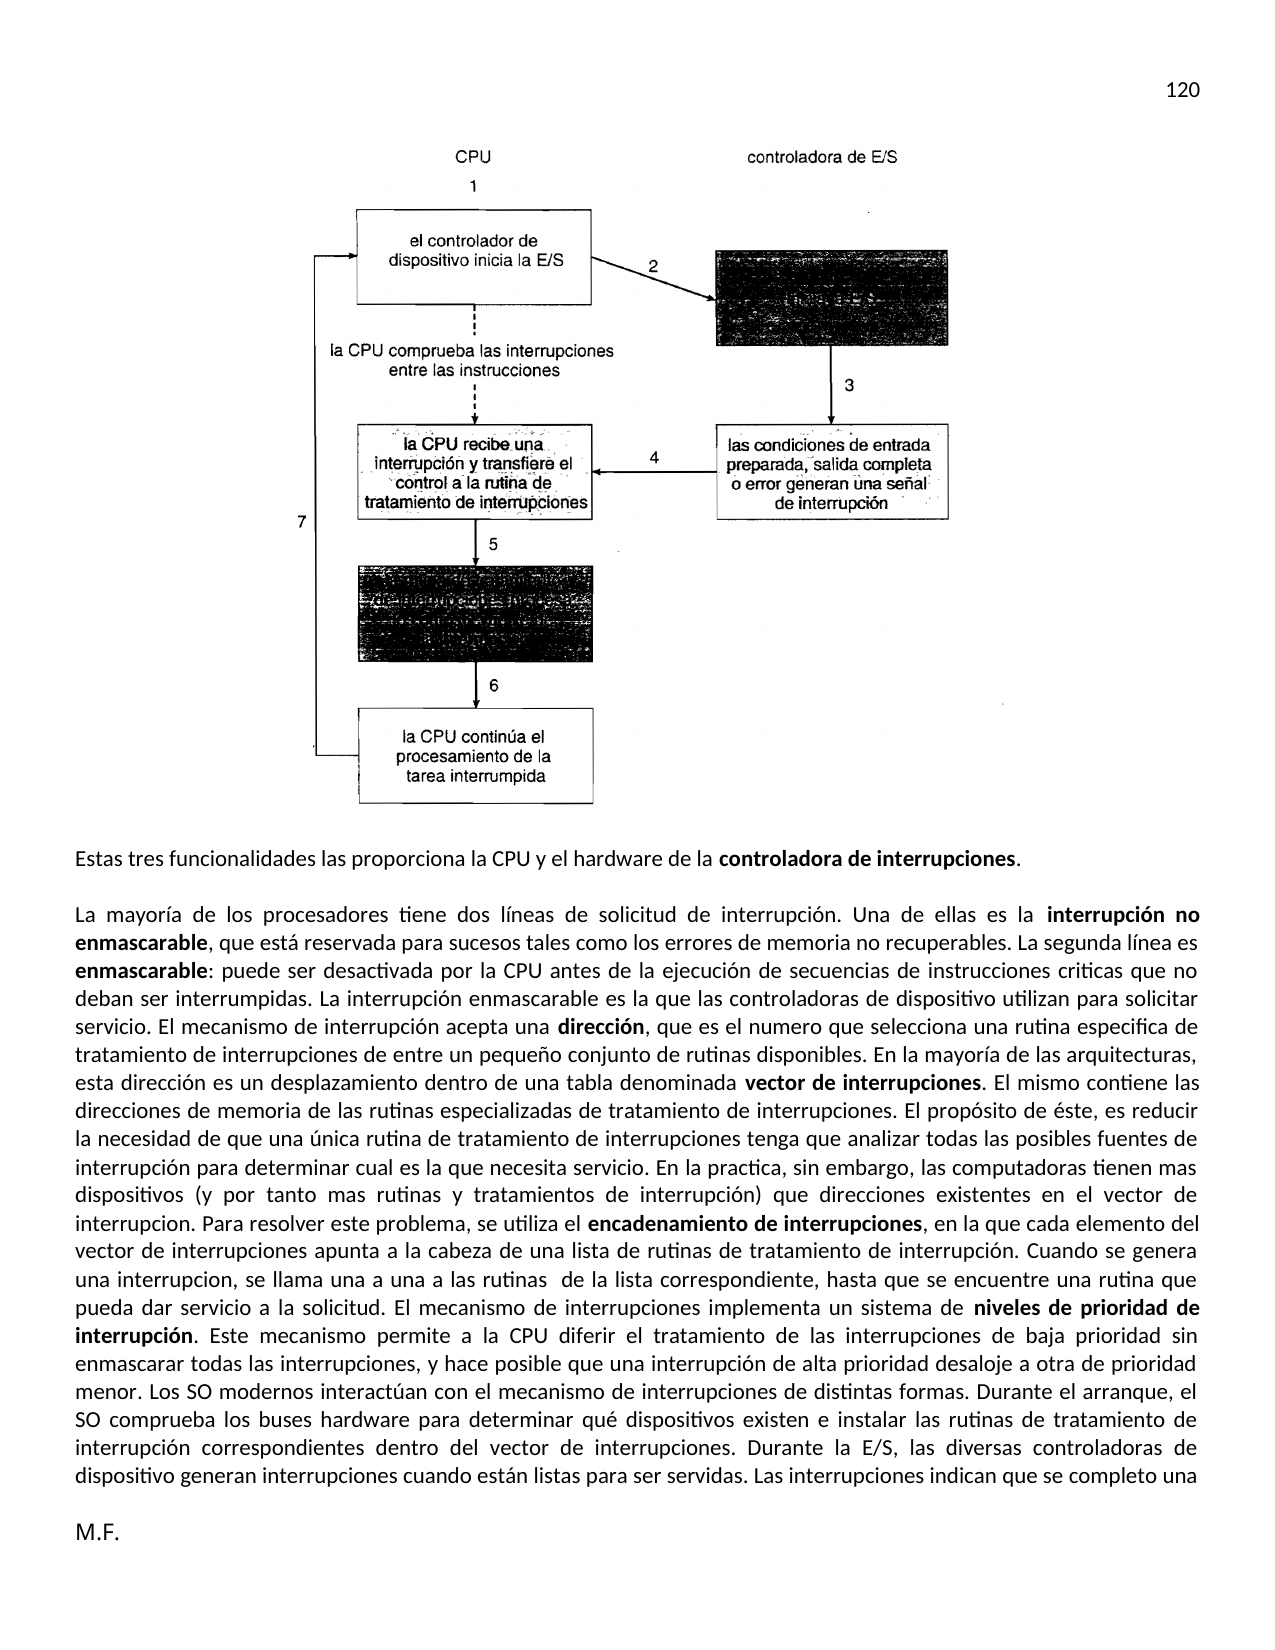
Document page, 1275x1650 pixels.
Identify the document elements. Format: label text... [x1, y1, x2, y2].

text Estas tres funcionalidades las proporciona la CPU y el hardware de la controladora de interrupciones. [75, 844, 1200, 872]
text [75, 900, 1200, 1489]
